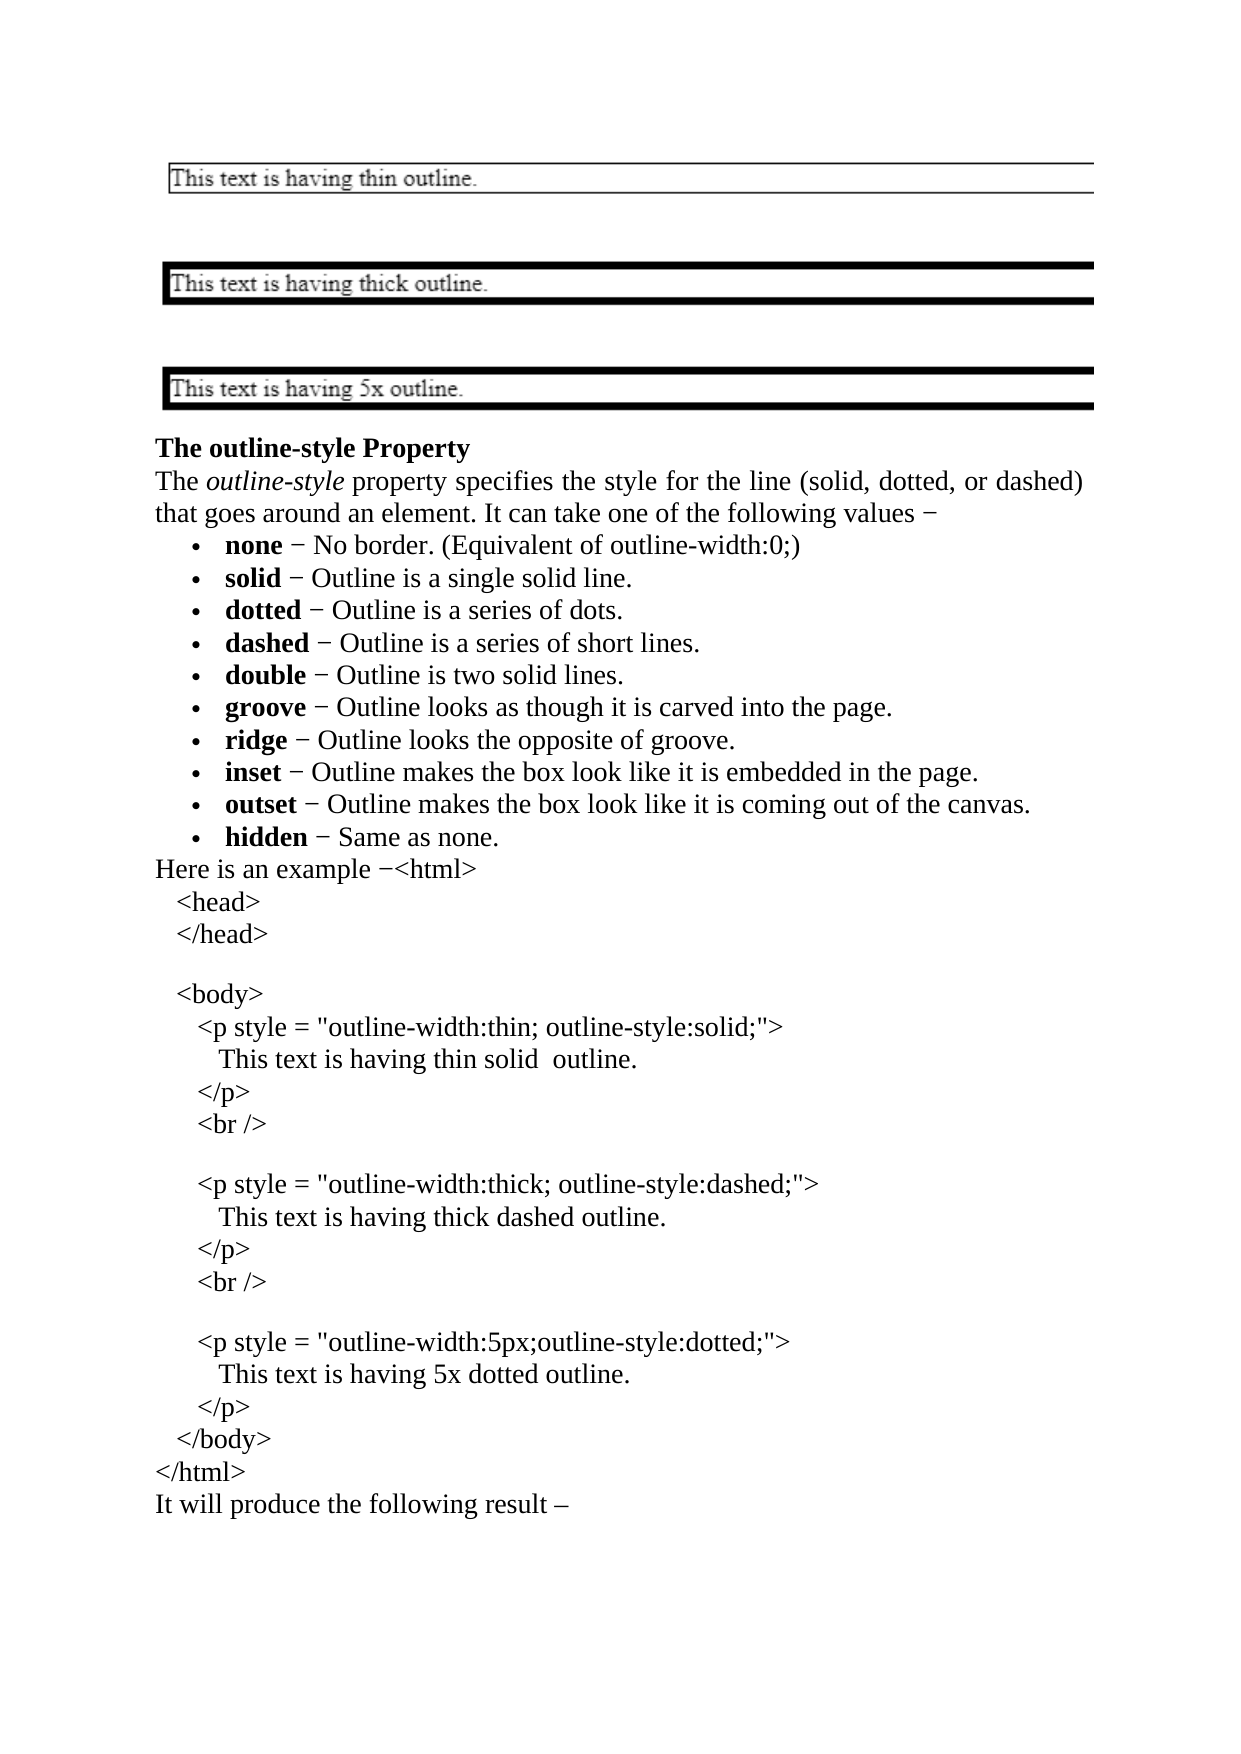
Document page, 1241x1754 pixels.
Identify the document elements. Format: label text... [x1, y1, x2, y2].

text This text is having thick dashed outline. [155, 1200, 1085, 1232]
text It will produce the following result – [155, 1487, 1085, 1519]
text Here is an example −<html> [155, 852, 1085, 885]
text <p style = "outline-width:thin; outline-style:solid;"> [155, 1010, 1085, 1042]
text <p style = "outline-width:5px;outline-style:dotted;"> [155, 1325, 1085, 1358]
list groove − Outline looks as though it is carved into the page. [192, 690, 1085, 723]
text </html> [155, 1455, 1085, 1487]
text The outline-style property specifies the style for the line (solid, dotted, or dashed) that goes around an element. It can take one of the following values − [155, 464, 1085, 528]
text This text is having thin solid outline. [155, 1042, 1085, 1075]
text The outline-style Property [155, 432, 1085, 464]
list dashed − Outline is a series of short lines. [192, 626, 1085, 658]
list inset − Outline makes the box look like it is embedded in the page. [192, 755, 1085, 788]
list dotted − Outline is a series of dots. [192, 593, 1085, 626]
text <br /> [155, 1107, 1085, 1139]
text </p> [155, 1232, 1085, 1265]
text <br /> [155, 1265, 1085, 1297]
text This text is having 5x dotted outline. [155, 1358, 1085, 1390]
list solid − Outline is a single solid line. [192, 561, 1085, 593]
list none − No border. (Equivalent of outline-width:0;) [192, 528, 1085, 561]
text </head> [155, 917, 1085, 949]
text </p> [155, 1075, 1085, 1107]
text <head> [155, 885, 1085, 917]
list ridge − Outline looks the opposite of groove. [192, 723, 1085, 755]
list outset − Outline makes the box look like it is coming out of the canvas. [192, 788, 1085, 820]
list double − Outline is two solid lines. [192, 658, 1085, 690]
text </p> [155, 1390, 1085, 1422]
text <p style = "outline-width:thick; outline-style:dashed;"> [155, 1168, 1085, 1200]
list hidden − Same as none. [192, 820, 1085, 852]
picture [155, 150, 1094, 432]
text </body> [155, 1422, 1085, 1455]
text <body> [155, 978, 1085, 1010]
